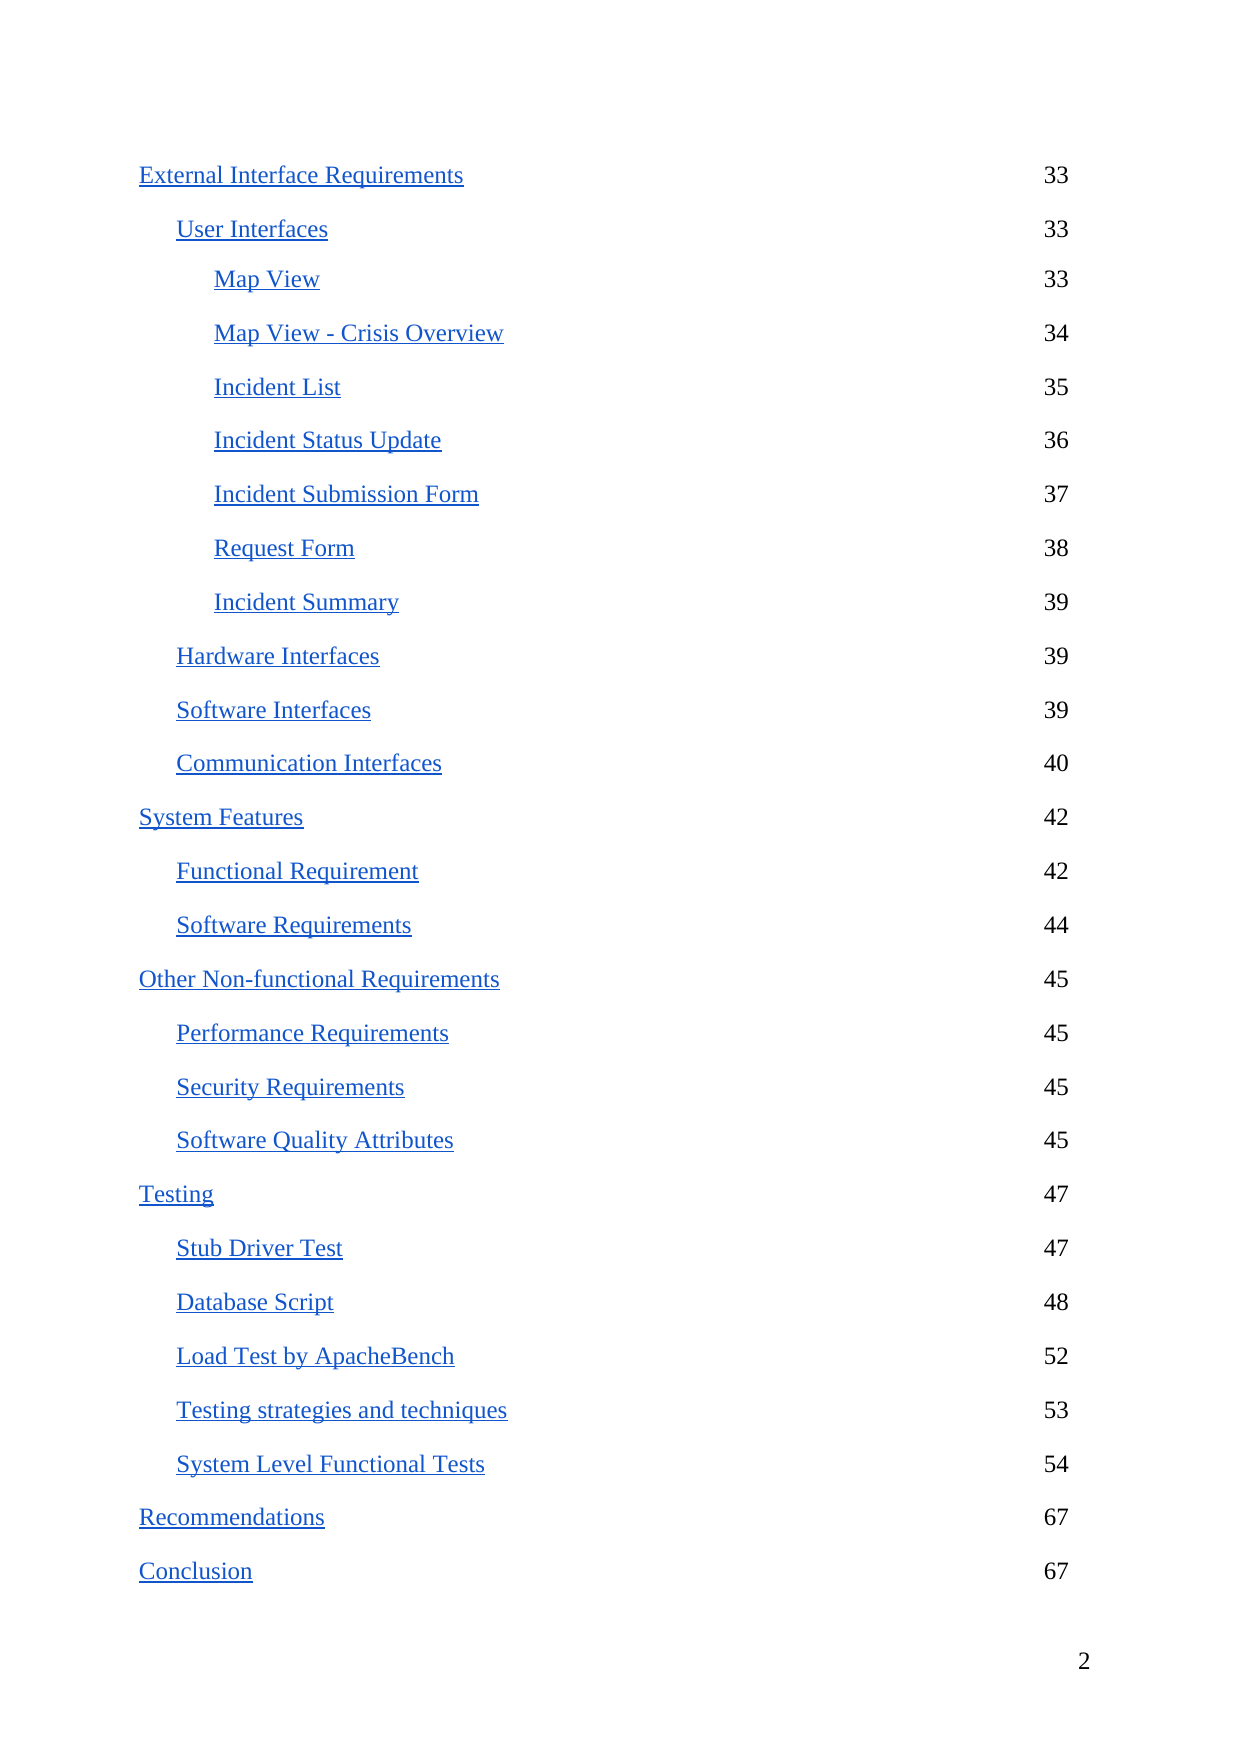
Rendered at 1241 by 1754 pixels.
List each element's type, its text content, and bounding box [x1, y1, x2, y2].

table_cell Map View [139, 254, 1006, 307]
table_cell 33 [1006, 254, 1079, 307]
table_cell 67 [1006, 1546, 1079, 1600]
table_cell Communication Interfaces [139, 738, 1006, 792]
table_cell Request Form [139, 523, 1006, 577]
table_cell 67 [1006, 1492, 1079, 1546]
table_cell 35 [1006, 361, 1079, 415]
table_cell User Interfaces [139, 204, 1006, 253]
table_cell 54 [1006, 1438, 1079, 1492]
table_cell 44 [1006, 900, 1079, 953]
table_cell 45 [1006, 1008, 1079, 1061]
table_cell 39 [1006, 630, 1079, 684]
table_cell 39 [1006, 577, 1079, 630]
table_cell Incident Summary [139, 577, 1006, 630]
table_cell 42 [1006, 846, 1079, 900]
table_cell Software Requirements [139, 900, 1006, 953]
table_cell Performance Requirements [139, 1008, 1006, 1061]
table_cell 33 [1006, 150, 1079, 204]
table_cell Software Quality Attributes [139, 1115, 1006, 1169]
table_cell 40 [1006, 738, 1079, 792]
table_cell 45 [1006, 1115, 1079, 1169]
table_cell Software Interfaces [139, 684, 1006, 738]
table_cell Security Requirements [139, 1061, 1006, 1115]
table_cell Other Non-functional Requirements [139, 954, 1006, 1007]
table_cell Recommendations [139, 1492, 1006, 1546]
table_cell 47 [1006, 1223, 1079, 1277]
table_cell Hardware Interfaces [139, 630, 1006, 684]
table_cell System Level Functional Tests [139, 1438, 1006, 1492]
table_cell Map View - Crisis Overview [139, 307, 1006, 361]
table_cell 38 [1006, 523, 1079, 577]
table_cell Incident Status Update [139, 415, 1006, 469]
table_cell 42 [1006, 792, 1079, 846]
table_cell 37 [1006, 469, 1079, 523]
table_cell Incident Submission Form [139, 469, 1006, 523]
table_cell Testing [139, 1169, 1006, 1223]
table_cell 33 [1006, 204, 1079, 253]
table_cell External Interface Requirements [139, 150, 1006, 204]
table_cell Testing strategies and techniques [139, 1384, 1006, 1438]
table_cell 36 [1006, 415, 1079, 469]
table_cell 39 [1006, 684, 1079, 738]
table_cell 53 [1006, 1384, 1079, 1438]
table_cell 48 [1006, 1277, 1079, 1331]
table_cell Conclusion [139, 1546, 1006, 1600]
table_cell Functional Requirement [139, 846, 1006, 900]
table_cell 45 [1006, 954, 1079, 1007]
table_cell Database Script [139, 1277, 1006, 1331]
table_cell 34 [1006, 307, 1079, 361]
table_cell 52 [1006, 1331, 1079, 1384]
table_cell 47 [1006, 1169, 1079, 1223]
table_cell Incident List [139, 361, 1006, 415]
table_cell Stub Driver Test [139, 1223, 1006, 1277]
table_cell Load Test by ApacheBench [139, 1331, 1006, 1384]
table_cell System Features [139, 792, 1006, 846]
table_cell 45 [1006, 1061, 1079, 1115]
